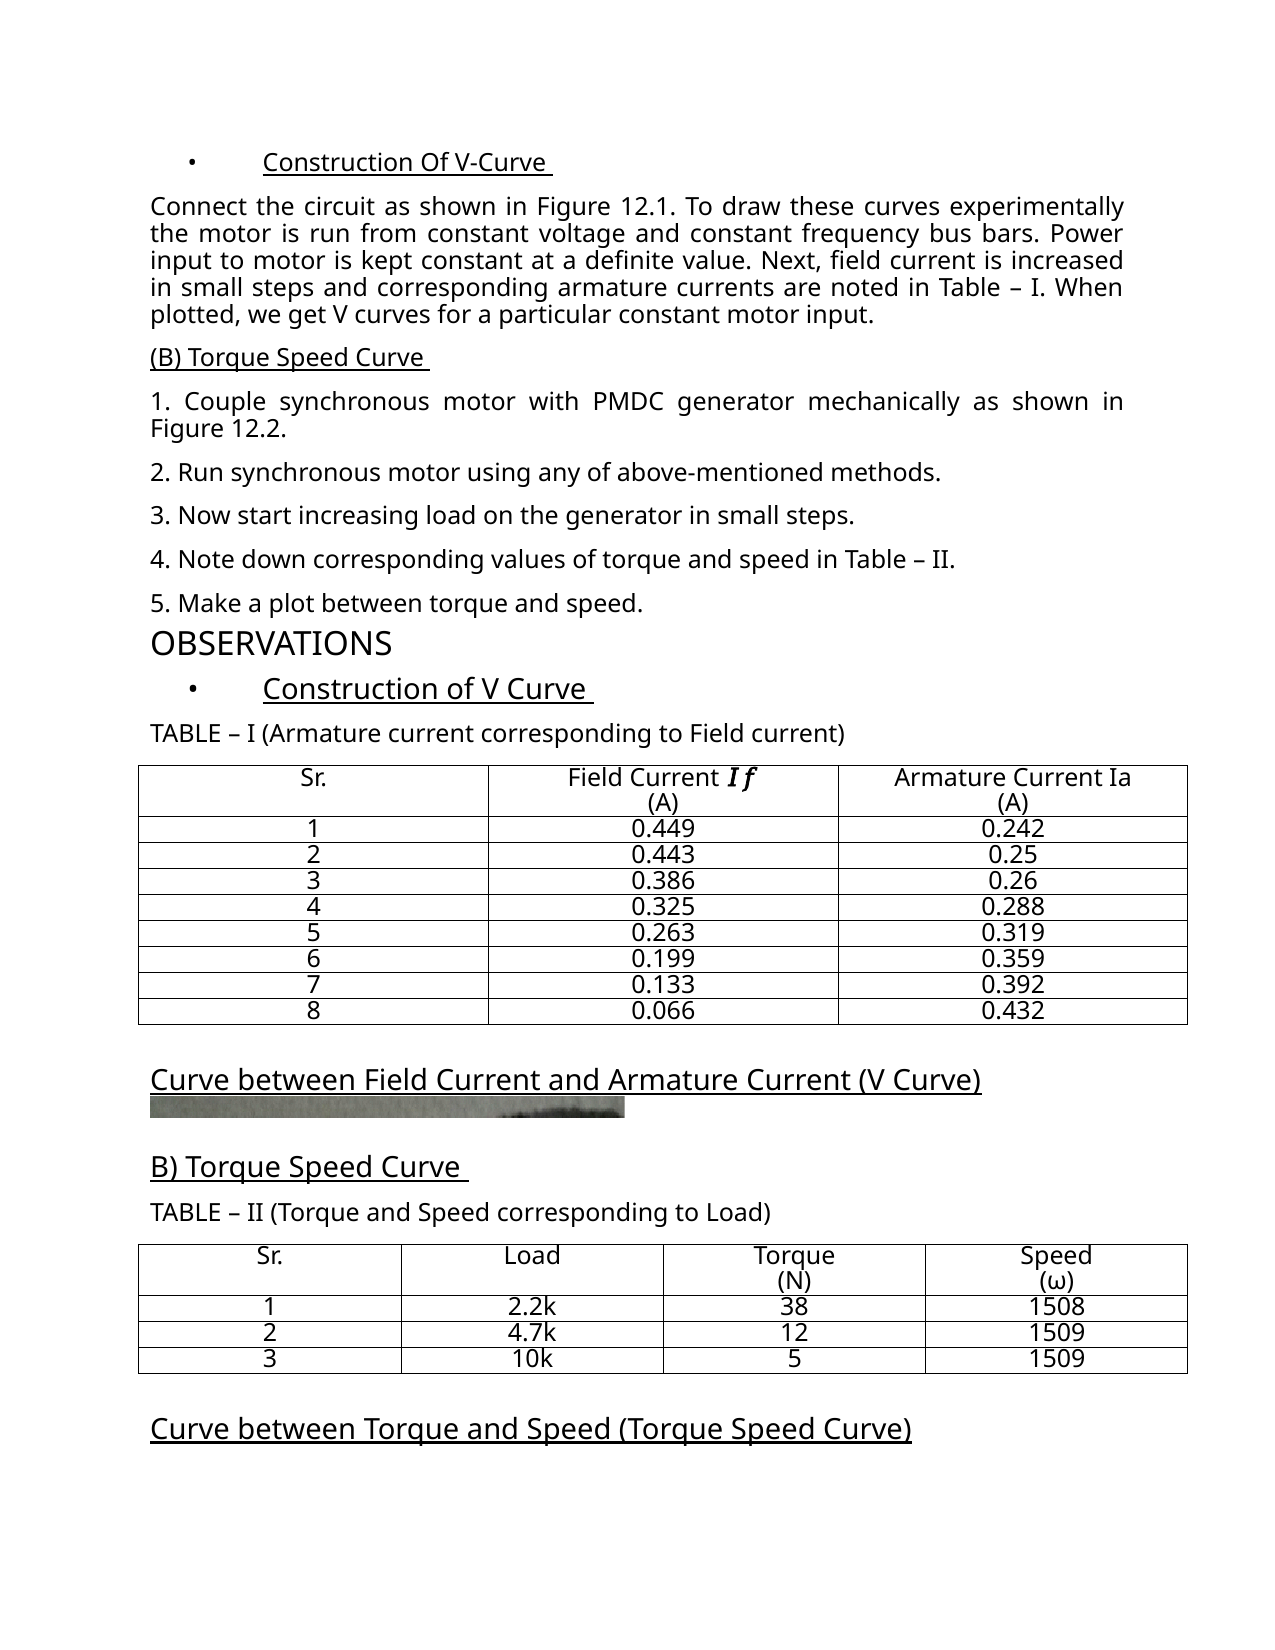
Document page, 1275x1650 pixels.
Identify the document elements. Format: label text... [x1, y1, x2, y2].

table_cell 1 [139, 1296, 401, 1321]
table_cell 2 [139, 843, 488, 868]
table_cell 0.242 [839, 817, 1187, 842]
table_cell 0.25 [839, 843, 1187, 868]
table_cell 1508 [926, 1296, 1187, 1321]
table_cell 0.443 [489, 843, 838, 868]
table_cell 0.199 [489, 947, 838, 972]
table_cell 0.263 [489, 921, 838, 946]
table_cell 1 [139, 817, 488, 842]
table_cell 3 [139, 869, 488, 894]
table_header Speed (ω) [926, 1245, 1187, 1295]
table_header Sr. [139, 1245, 401, 1295]
table_cell 0.432 [839, 999, 1187, 1024]
text 4. Note down corresponding values of torque and speed in Table – II. [150, 547, 1125, 574]
table_cell 4.7k [402, 1322, 663, 1347]
table_cell 1509 [926, 1322, 1187, 1347]
table_cell 12 [664, 1322, 925, 1347]
table_cell 2 [139, 1322, 401, 1347]
text TABLE – I (Armature current corresponding to Field current) [150, 721, 1125, 748]
table_cell 0.449 [489, 817, 838, 842]
table_cell 0.133 [489, 973, 838, 998]
table_header Field Current 𝐼𝑓 (A) [489, 766, 838, 816]
table_cell 4 [139, 895, 488, 920]
table_cell 1509 [926, 1348, 1187, 1373]
text 5. Make a plot between torque and speed. [150, 590, 1125, 617]
table_cell 0.359 [839, 947, 1187, 972]
text Curve between Torque and Speed (Torque Speed Curve) [150, 1417, 1125, 1444]
table_header Sr. [139, 766, 488, 816]
table_cell 10k [402, 1348, 663, 1373]
table_cell 2.2k [402, 1296, 663, 1321]
table_cell 6 [139, 947, 488, 972]
text 3. Now start increasing load on the generator in small steps. [150, 503, 1125, 530]
text OBSERVATIONS [150, 634, 1125, 661]
text TABLE – II (Torque and Speed corresponding to Load) [150, 1200, 1125, 1227]
text 1. Couple synchronous motor with PMDC generator mechanically as shown in Figure 12.2. [150, 389, 1125, 443]
table_header Torque (N) [664, 1245, 925, 1295]
table_cell 5 [664, 1348, 925, 1373]
table_cell 0.288 [839, 895, 1187, 920]
text Connect the circuit as shown in Figure 12.1. To draw these curves experimentally the motor is run from constant voltage and constant frequency bus bars. Power input to motor is kept constant at a definite value. Next, field current is increased in small steps and corresponding armature currents are noted in Table – I. When plotted, we get V curves for a particular constant motor input. [150, 194, 1125, 328]
list Construction of V Curve [187, 678, 1125, 705]
text 2. Run synchronous motor using any of above-mentioned methods. [150, 459, 1125, 486]
table_cell 8 [139, 999, 488, 1024]
table_header Load [402, 1245, 663, 1295]
list Construction Of V-Curve [187, 150, 1125, 177]
table_cell 0.26 [839, 869, 1187, 894]
table_cell 0.325 [489, 895, 838, 920]
text (B) Torque Speed Curve [150, 345, 1125, 372]
text B) Torque Speed Curve [173, 1156, 1125, 1183]
table_cell 0.319 [839, 921, 1187, 946]
table_header Armature Current Ia (A) [839, 766, 1187, 816]
table_cell 5 [139, 921, 488, 946]
table_cell 0.392 [839, 973, 1187, 998]
table_cell 38 [664, 1296, 925, 1321]
table_cell 0.386 [489, 869, 838, 894]
table_cell 0.066 [489, 999, 838, 1024]
table_cell 3 [139, 1348, 401, 1373]
table_cell 7 [139, 973, 488, 998]
text Curve between Field Current and Armature Current (V Curve) [150, 1069, 1125, 1096]
